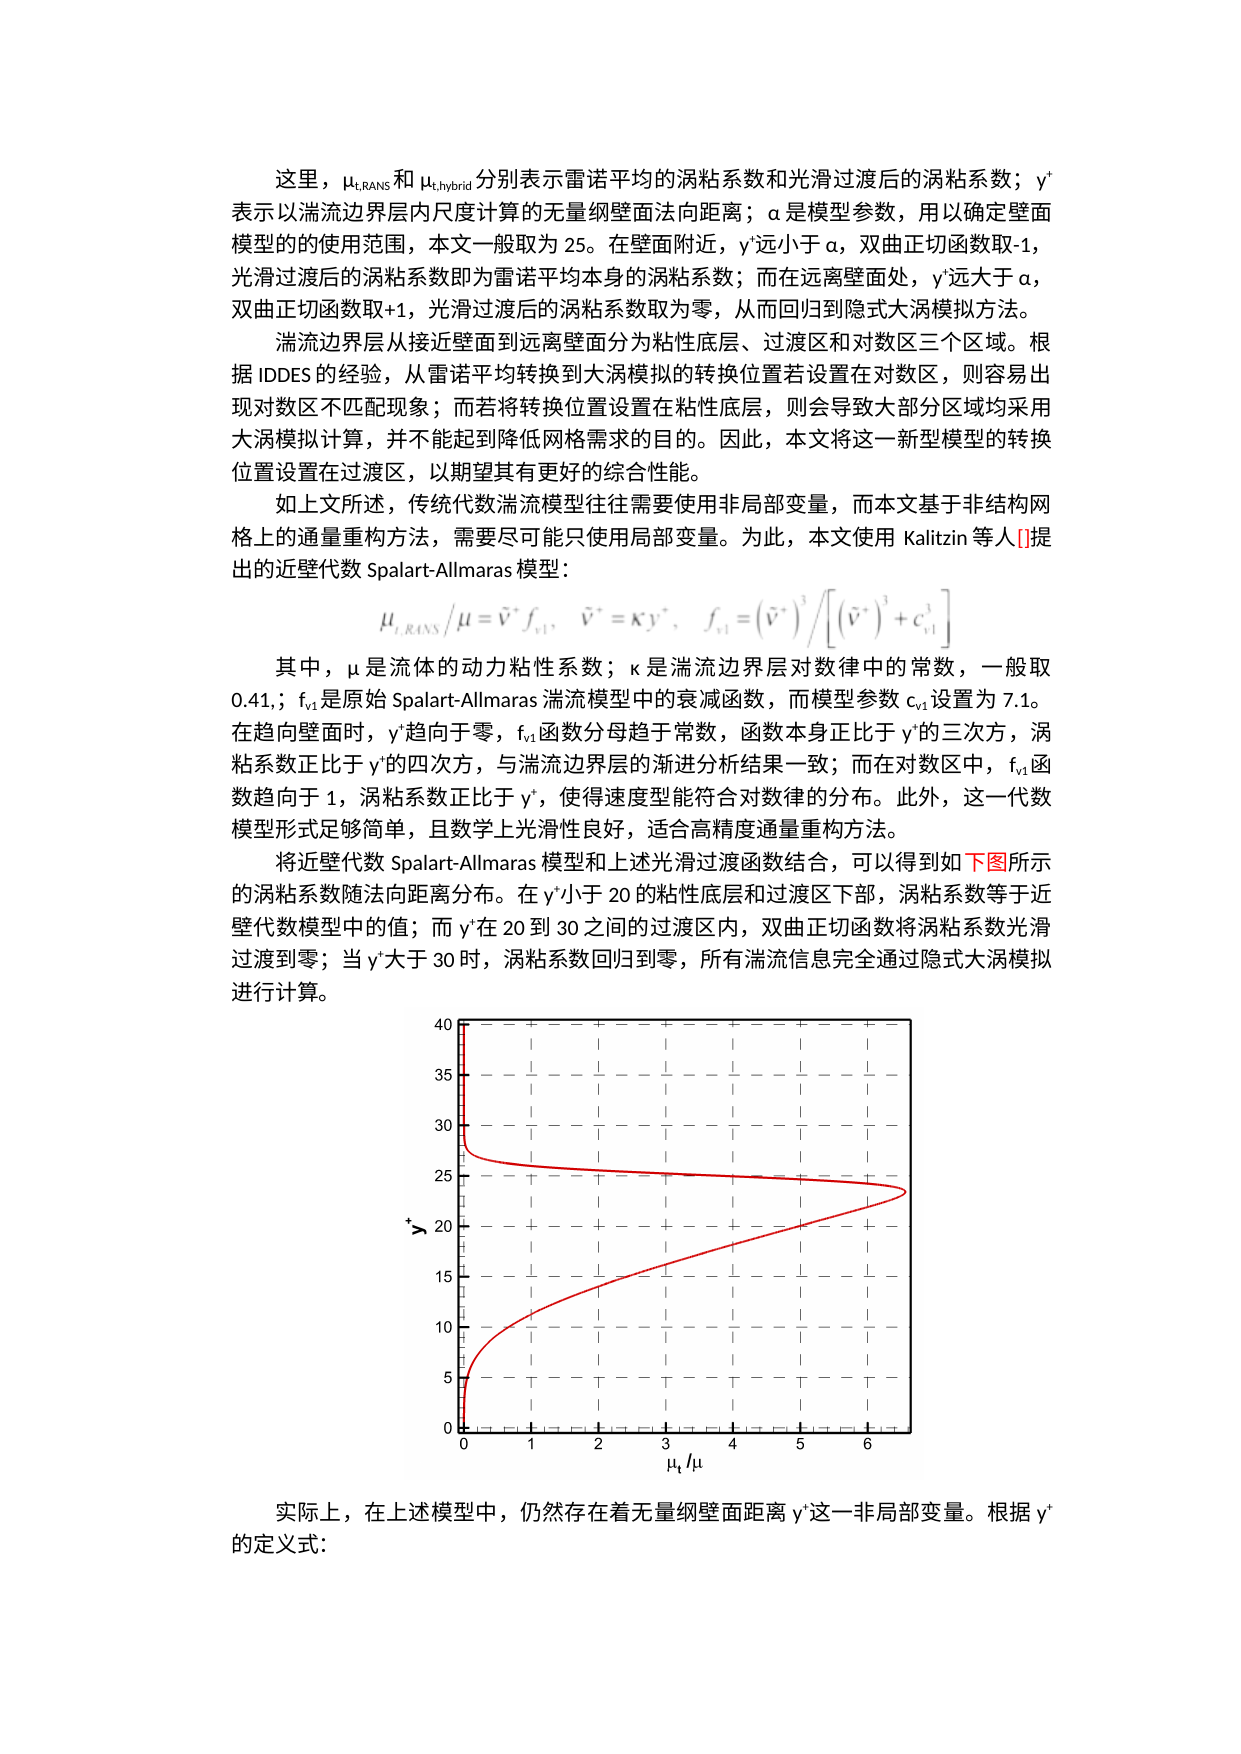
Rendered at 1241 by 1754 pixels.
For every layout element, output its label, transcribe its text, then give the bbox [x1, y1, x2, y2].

text 湍流边界层从接近壁面到远离壁面分为粘性底层、过渡区和对数区三个区域。根据IDDES的经验，从雷诺平均转换到大涡模拟的转换位置若设置在对数区，则容易出现对数区不匹配现象；而若将转换位置设置在粘性底层，则会导致大部分区域均采用大涡模拟计算，并不能起到降低网格需求的目的。因此，本文将这一新型模型的转换位置设置在过渡区，以期望其有更好的综合性能。 [231, 324, 1053, 487]
text 实际上，在上述模型中，仍然存在着无量纲壁面距离y+这一非局部变量。根据y+的定义式： [231, 1494, 1053, 1559]
text 其中，μ是流体的动力粘性系数；κ是湍流边界层对数律中的常数，一般取0.41,；fv1是原始Spalart-Allmaras湍流模型中的衰减函数，而模型参数cv1设置为7.1。在趋向壁面时，y+趋向于零，fv1函数分母趋于常数，函数本身正比于y+的三次方，涡粘系数正比于y+的四次方，与湍流边界层的渐进分析结果一致；而在对数区中，fv1函数趋向于1，涡粘系数正比于y+，使得速度型能符合对数律的分布。此外，这一代数模型形式足够简单，且数学上光滑性良好，适合高精度通量重构方法。 [231, 649, 1053, 844]
text 将近壁代数Spalart-Allmaras模型和上述光滑过渡函数结合，可以得到如下图所示的涡粘系数随法向距离分布。在y+小于20的粘性底层和过渡区下部，涡粘系数等于近壁代数模型中的值；而y+在20到30之间的过渡区内，双曲正切函数将涡粘系数光滑过渡到零；当y+大于30时，涡粘系数回归到零，所有湍流信息完全通过隐式大涡模拟进行计算。 [231, 844, 1053, 1007]
text 如上文所述，传统代数湍流模型往往需要使用非局部变量，而本文基于非结构网格上的通量重构方法，需要尽可能只使用局部变量。为此，本文使用Kalitzin等人[]提出的近壁代数Spalart-Allmaras模型： [231, 487, 1053, 584]
picture [403, 1007, 924, 1480]
text 这里，μt,RANS和μt,hybrid分别表示雷诺平均的涡粘系数和光滑过渡后的涡粘系数；y+表示以湍流边界层内尺度计算的无量纲壁面法向距离；α是模型参数，用以确定壁面模型的的使用范围，本文一般取为25。在壁面附近，y+远小于α，双曲正切函数取-1，光滑过渡后的涡粘系数即为雷诺平均本身的涡粘系数；而在远离壁面处，y+远大于α，双曲正切函数取+1，光滑过渡后的涡粘系数取为零，从而回归到隐式大涡模拟方法。 [231, 162, 1053, 324]
